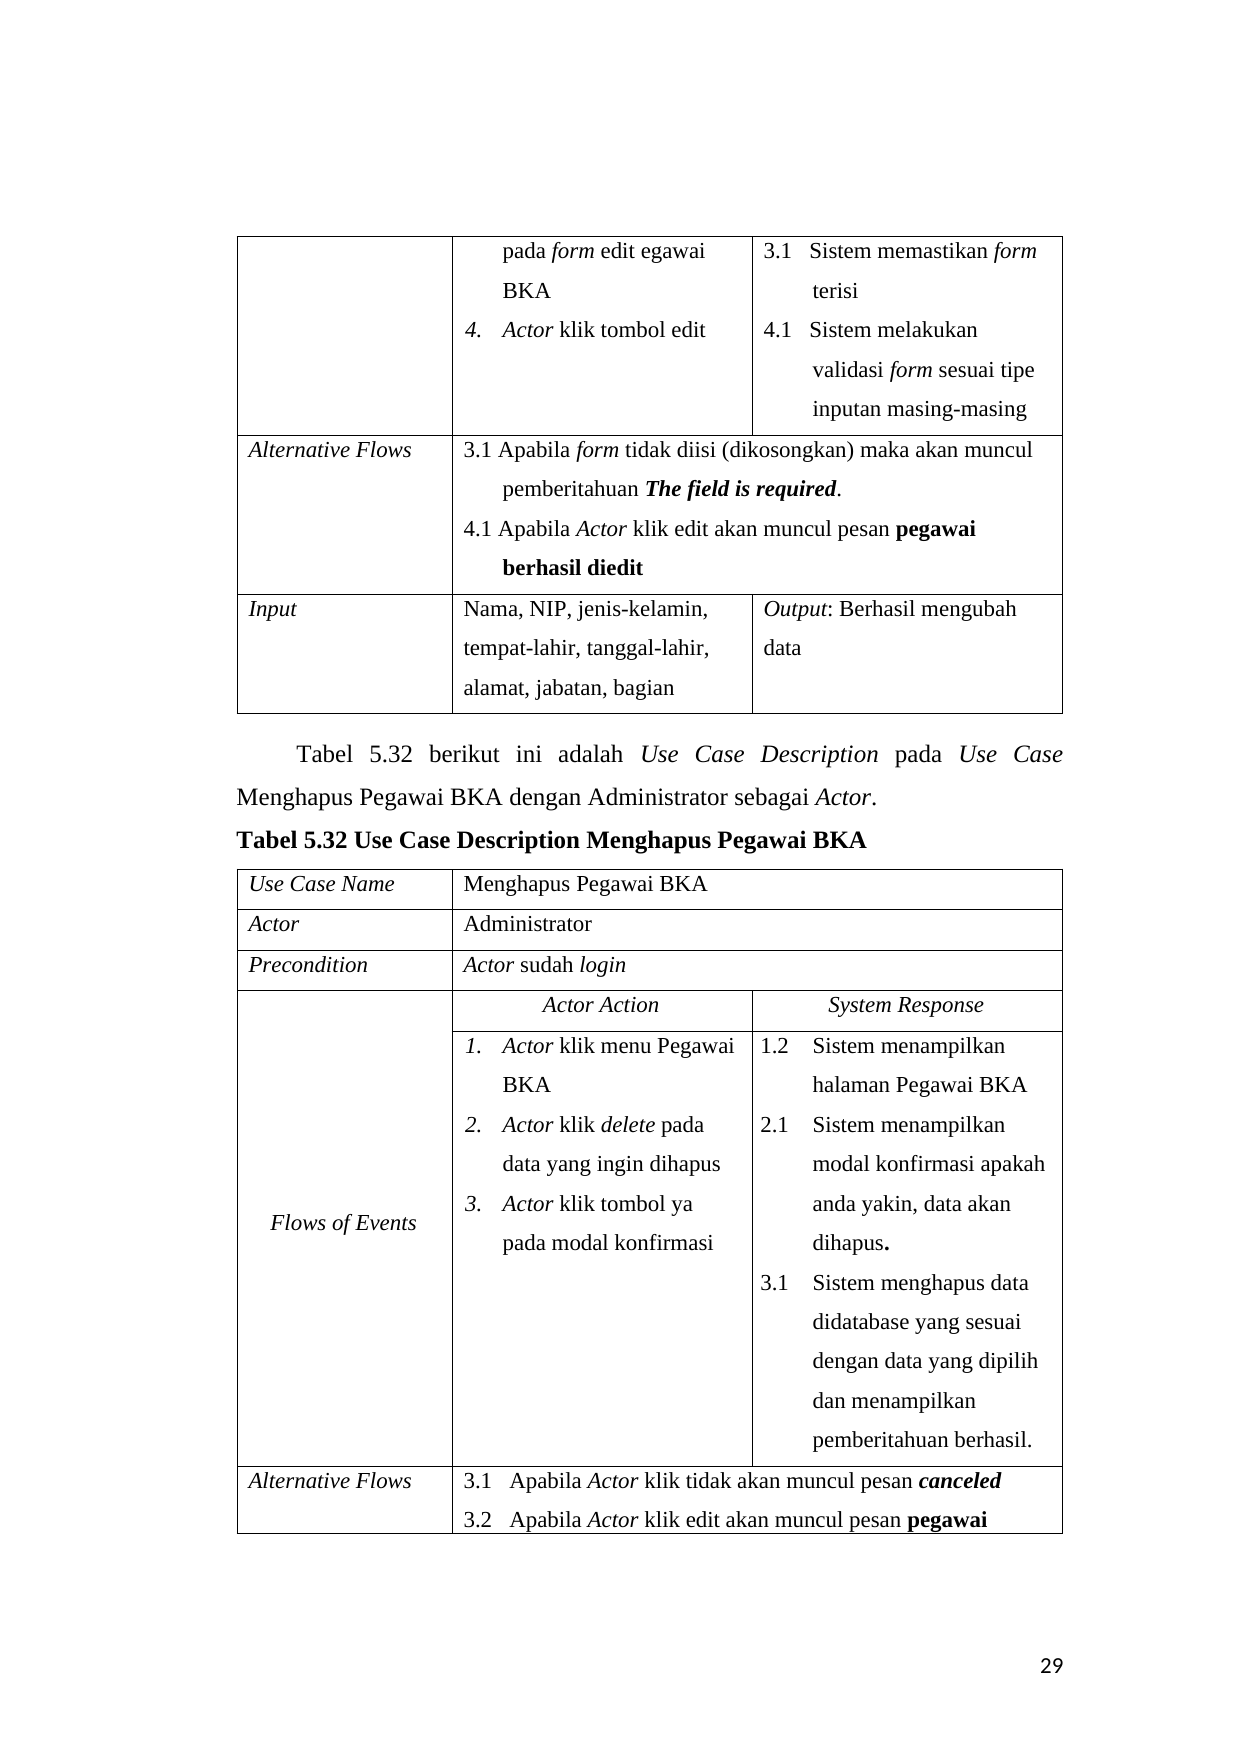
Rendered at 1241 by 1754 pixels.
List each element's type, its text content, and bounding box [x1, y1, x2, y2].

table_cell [453, 237, 752, 435]
table_cell Nama, NIP, jenis-kelamin, tempat-lahir, tanggal-lahir, alamat, jabatan, bagian [453, 595, 752, 713]
table_cell Flows of Events [238, 991, 452, 1466]
table_cell Actor Action [453, 991, 752, 1031]
table_cell Input [238, 595, 452, 713]
table_cell 3.1 Apabila form tidak diisi (dikosongkan) maka akan muncul pemberitahuan The field is required. 4.1 Apabila Actor klik edit akan muncul pesan pegawai berhasil diedit [453, 436, 1062, 594]
table_header Menghapus Pegawai BKA [453, 870, 1062, 909]
table_cell Sistem menampilkan halaman Pegawai BKA Sistem menampilkan modal konfirmasi apakah anda yakin, data akan dihapus. Sistem menghapus data didatabase yang sesuai dengan data yang dipilih dan menampilkan pemberitahuan berhasil. [753, 1032, 1062, 1466]
table_cell System Response [753, 991, 1062, 1031]
table_cell Actor klik menu Pegawai BKA Actor klik delete pada data yang ingin dihapus Actor klik tombol ya pada modal konfirmasi [453, 1032, 752, 1466]
table_cell Alternative Flows [238, 1467, 452, 1533]
table_cell Actor [238, 910, 452, 949]
table_cell Actor sudah login [453, 951, 1062, 990]
table_cell Precondition [238, 951, 452, 990]
text Tabel 5.32 Use Case Description Menghapus Pegawai BKA [236, 825, 1063, 854]
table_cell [753, 237, 1062, 435]
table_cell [453, 1467, 1062, 1533]
table_cell Output: Berhasil mengubah data [753, 595, 1062, 713]
table_cell Alternative Flows [238, 436, 452, 594]
table_cell Administrator [453, 910, 1062, 949]
table_header Use Case Name [238, 870, 452, 909]
text Tabel 5.32 berikut ini adalah Use Case Description pada Use Case Menghapus Pegawai BKA dengan Administrator sebagai Actor. [236, 739, 1063, 811]
